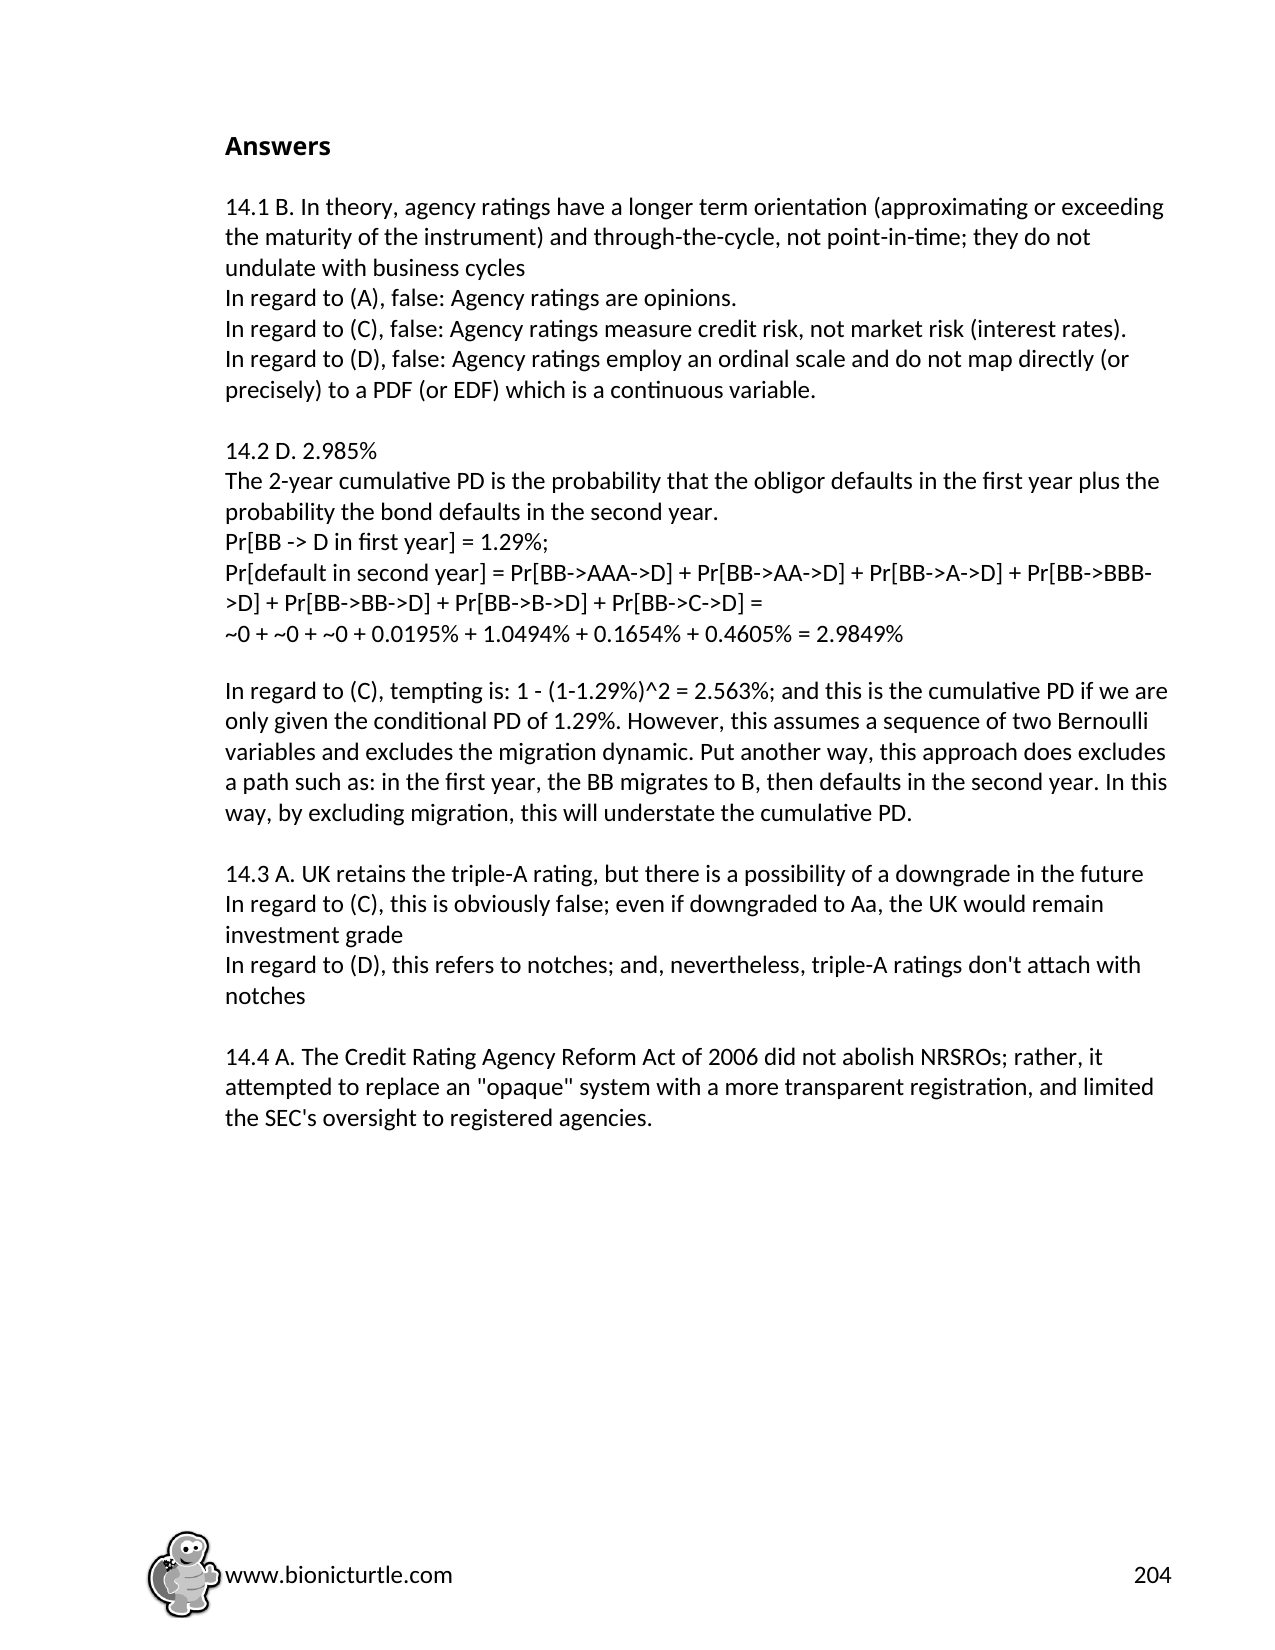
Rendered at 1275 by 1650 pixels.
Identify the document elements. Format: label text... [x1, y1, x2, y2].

text In regard to (C), tempting is: 1 - (1-1.29%)^2 = 2.563%; and this is the cumulative PD if we are only given the conditional PD of 1.29%. However, this assumes a sequence of two Bernoulli variables and excludes the migration dynamic. Put another way, this approach does excludes a path such as: in the first year, the BB migrates to B, then defaults in the second year. In this way, by excluding migration, this will understate the cumulative PD. [225, 675, 1172, 827]
text In regard to (D), this refers to notches; and, nevertheless, triple-A ratings don't attach with notches [225, 949, 1172, 1011]
text 14.1 B. In theory, agency ratings have a longer term orientation (approximating or exceeding the maturity of the instrument) and through-the-cycle, not point-in-time; they do not undulate with business cycles [225, 163, 1172, 282]
text The 2-year cumulative PD is the probability that the obligor defaults in the first year plus the probability the bond defaults in the second year. [225, 465, 1172, 526]
text In regard to (D), false: Agency ratings employ an ordinal scale and do not map directly (or precisely) to a PDF (or EDF) which is a continuous variable. [225, 343, 1172, 404]
text ~0 + ~0 + ~0 + 0.0195% + 1.0494% + 0.1654% + 0.4605% = 2.9849% [225, 618, 1172, 648]
text Pr[BB -> D in first year] = 1.29%; [225, 526, 1172, 557]
text In regard to (C), this is obviously false; even if downgraded to Aa, the UK would remain investment grade [225, 888, 1172, 949]
text In regard to (A), false: Agency ratings are opinions. [225, 282, 1172, 313]
text 14.2 D. 2.985% [225, 435, 1172, 465]
text 14.3 A. UK retains the triple-A rating, but there is a possibility of a downgrade in the future [225, 858, 1172, 888]
subtitle Answers [225, 128, 1172, 163]
text In regard to (C), false: Agency ratings measure credit risk, not market risk (interest rates). [225, 313, 1172, 343]
text 14.4 A. The Credit Rating Agency Reform Act of 2006 did not abolish NRSROs; rather, it attempted to replace an "opaque" system with a more transparent registration, and limited the SEC's oversight to registered agencies. [225, 1041, 1172, 1133]
text Pr[default in second year] = Pr[BB->AAA->D] + Pr[BB->AA->D] + Pr[BB->A->D] + Pr[BB->BBB->D] + Pr[BB->BB->D] + Pr[BB->B->D] + Pr[BB->C->D] = [225, 557, 1172, 618]
